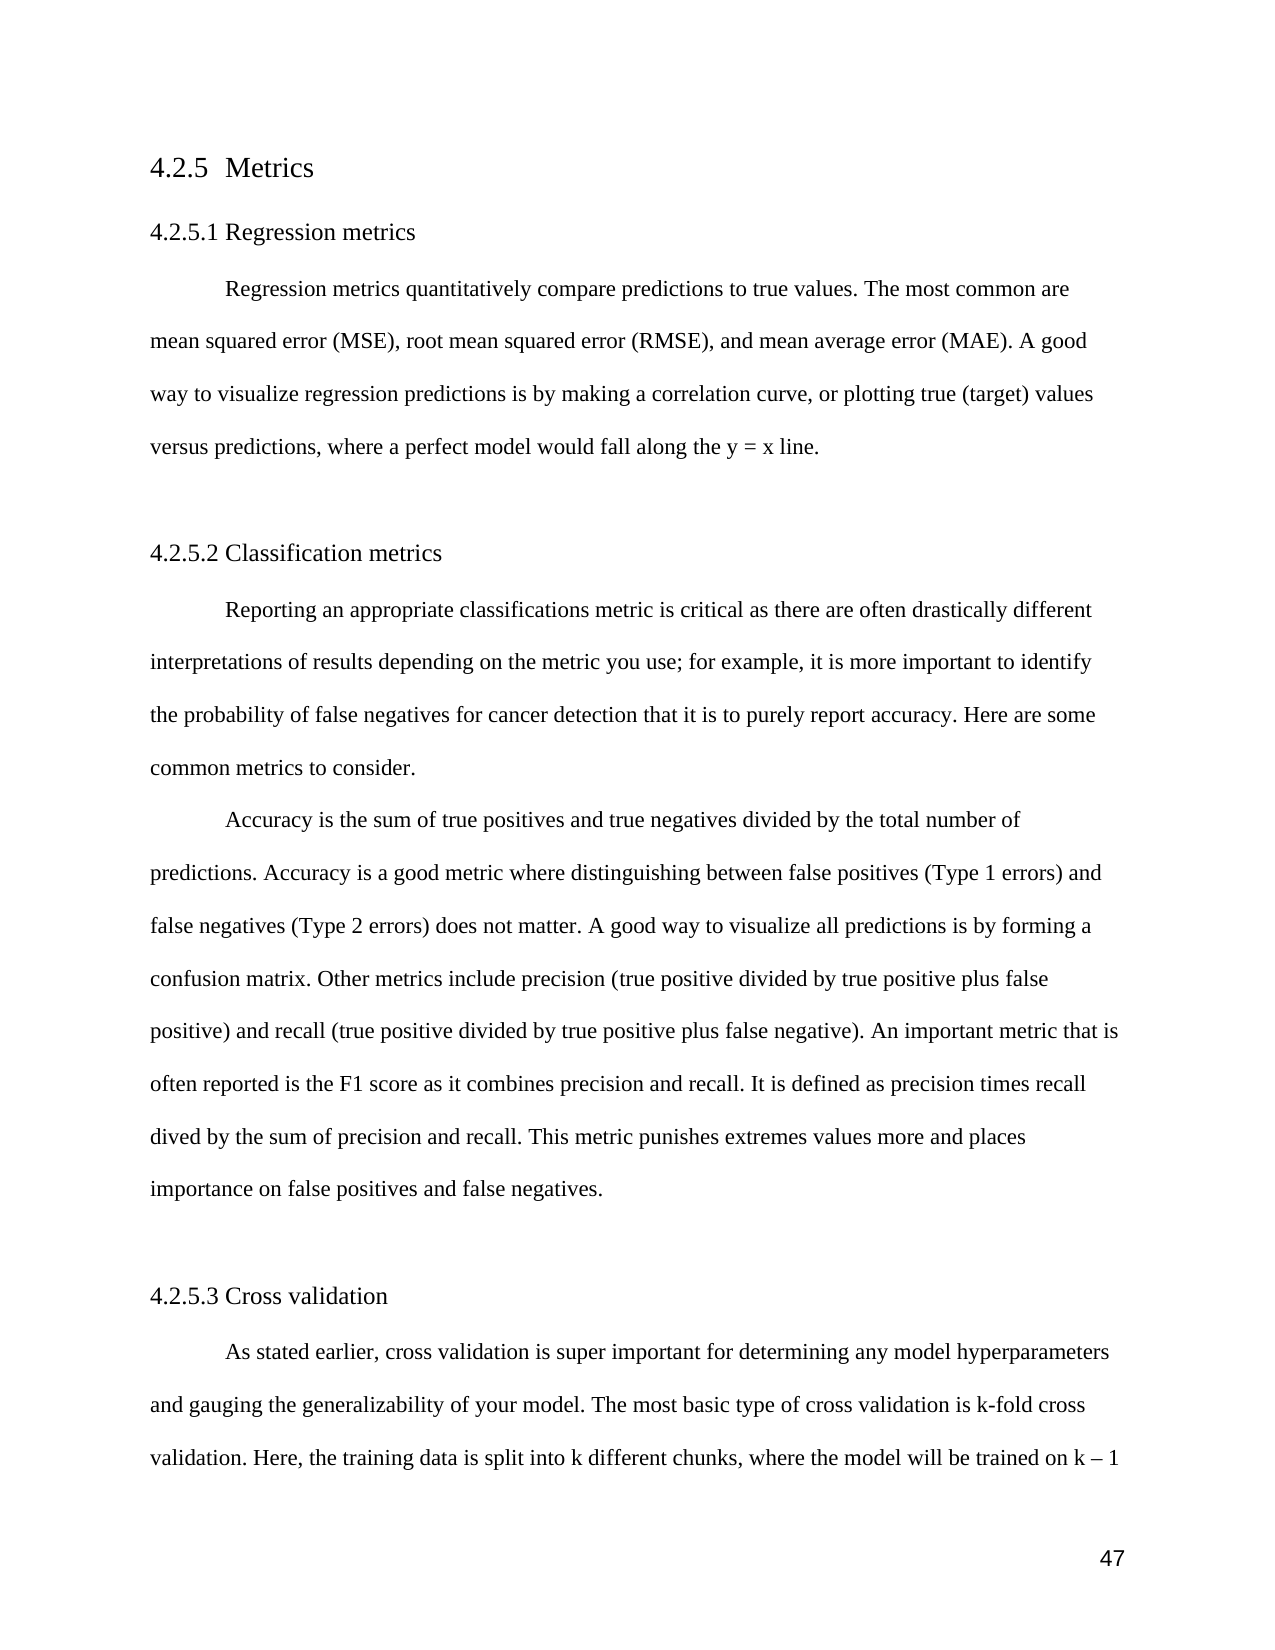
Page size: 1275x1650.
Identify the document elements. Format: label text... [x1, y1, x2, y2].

text Regression metrics quantitatively compare predictions to true values. The most common are mean squared error (MSE), root mean squared error (RMSE), and mean average error (MAE). A good way to visualize regression predictions is by making a correlation curve, or plotting true (target) values versus predictions, where a perfect model would fall along the y = x line. [150, 274, 1125, 459]
list Regression metrics [150, 217, 1125, 246]
text Accuracy is the sum of true positives and true negatives divided by the total number of predictions. Accuracy is a good metric where distinguishing between false positives (Type 1 errors) and false negatives (Type 2 errors) does not matter. A good way to visualize all predictions is by forming a confusion matrix. Other metrics include precision (true positive divided by true positive plus false positive) and recall (true positive divided by true positive plus false negative). An important metric that is often reported is the F1 score as it combines precision and recall. It is defined as precision times recall dived by the sum of precision and recall. This metric punishes extremes values more and places importance on false positives and false negatives. [150, 806, 1125, 1202]
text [150, 1338, 1125, 1470]
list Metrics [150, 150, 1125, 183]
list Classification metrics [150, 538, 1125, 567]
list Cross validation [150, 1281, 1125, 1309]
text Reporting an appropriate classifications metric is critical as there are often drastically different interpretations of results depending on the metric you use; for example, it is more important to identify the probability of false negatives for cancer detection that it is to purely report accuracy. Here are some common metrics to consider. [150, 596, 1125, 780]
